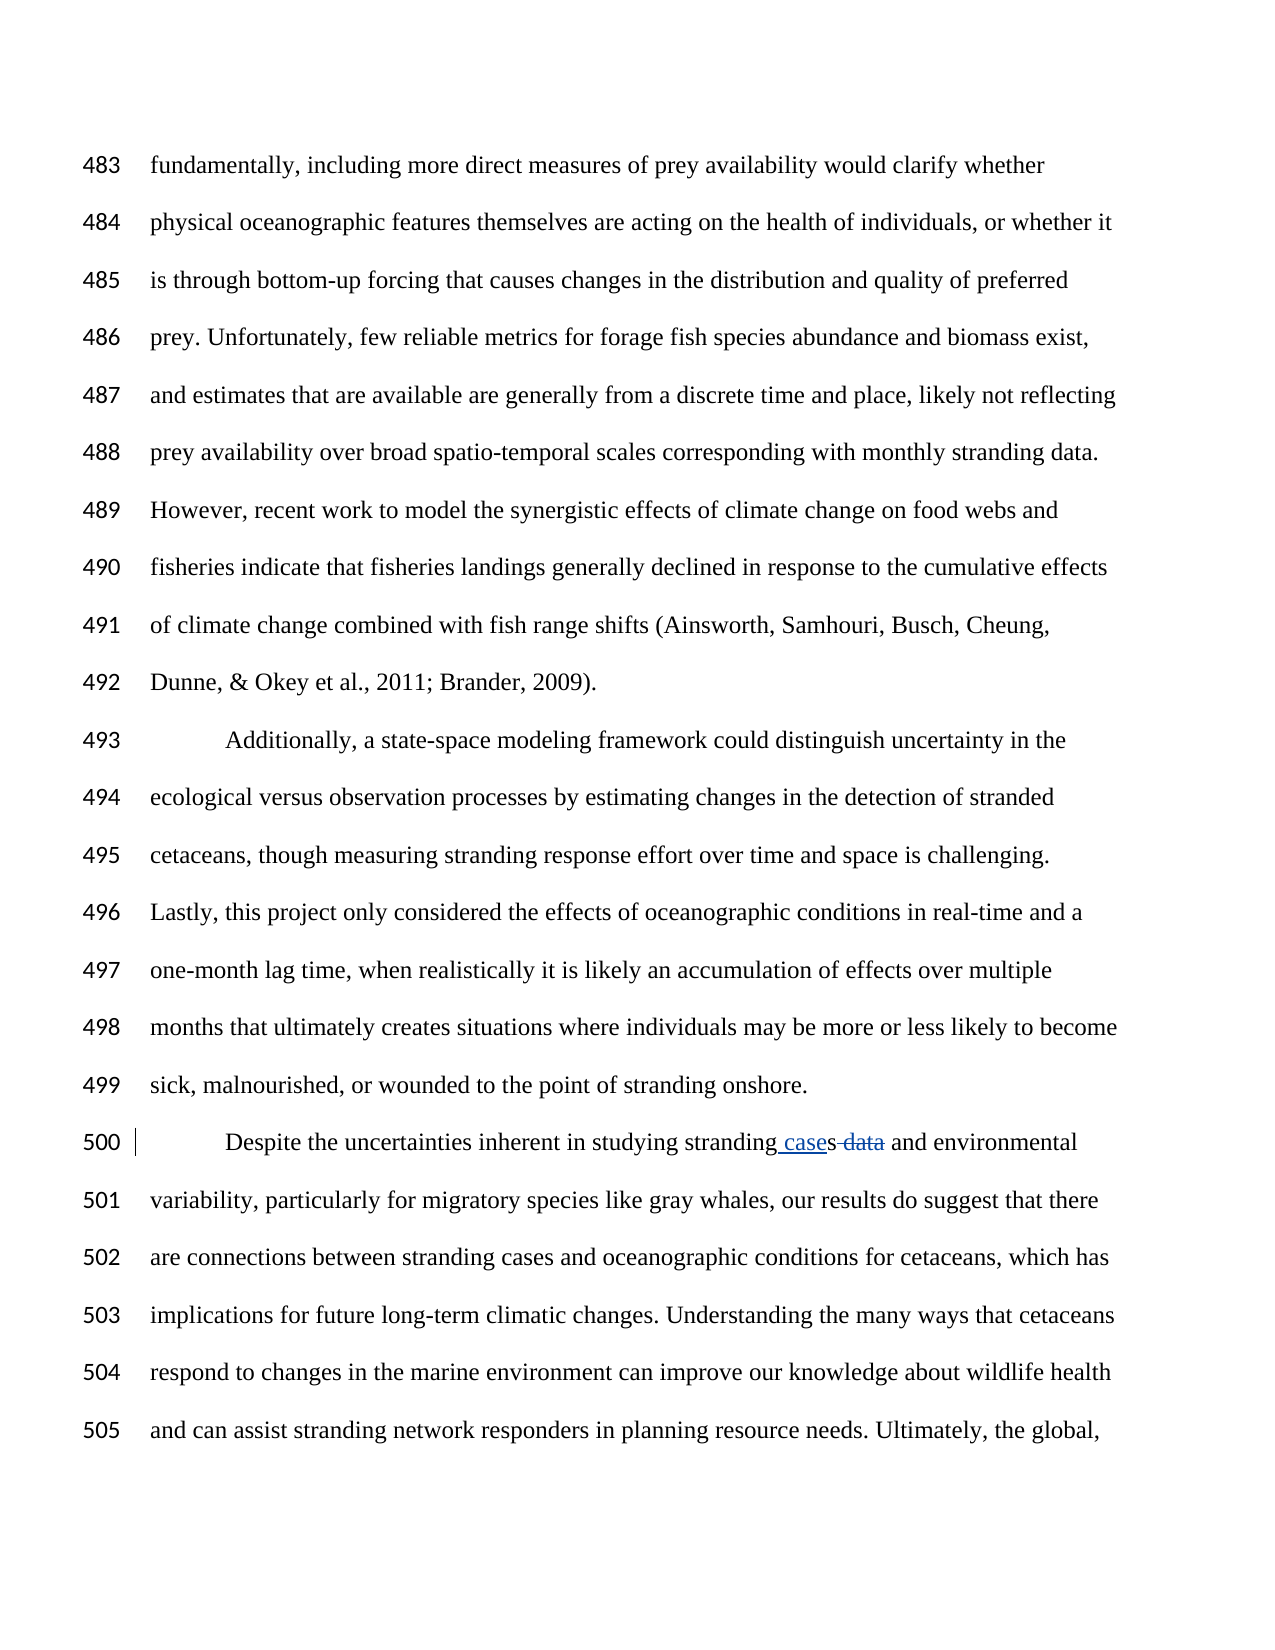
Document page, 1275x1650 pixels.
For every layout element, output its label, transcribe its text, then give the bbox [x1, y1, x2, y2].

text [150, 1127, 1125, 1444]
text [150, 150, 1125, 696]
text Additionally, a state-space modeling framework could distinguish uncertainty in the ecological versus observation processes by estimating changes in the detection of stranded cetaceans, though measuring stranding response effort over time and space is challenging. Lastly, this project only considered the effects of oceanographic conditions in real-time and a one-month lag time, when realistically it is likely an accumulation of effects over multiple months that ultimately creates situations where individuals may be more or less likely to become sick, malnourished, or wounded to the point of stranding onshore. [150, 725, 1125, 1099]
